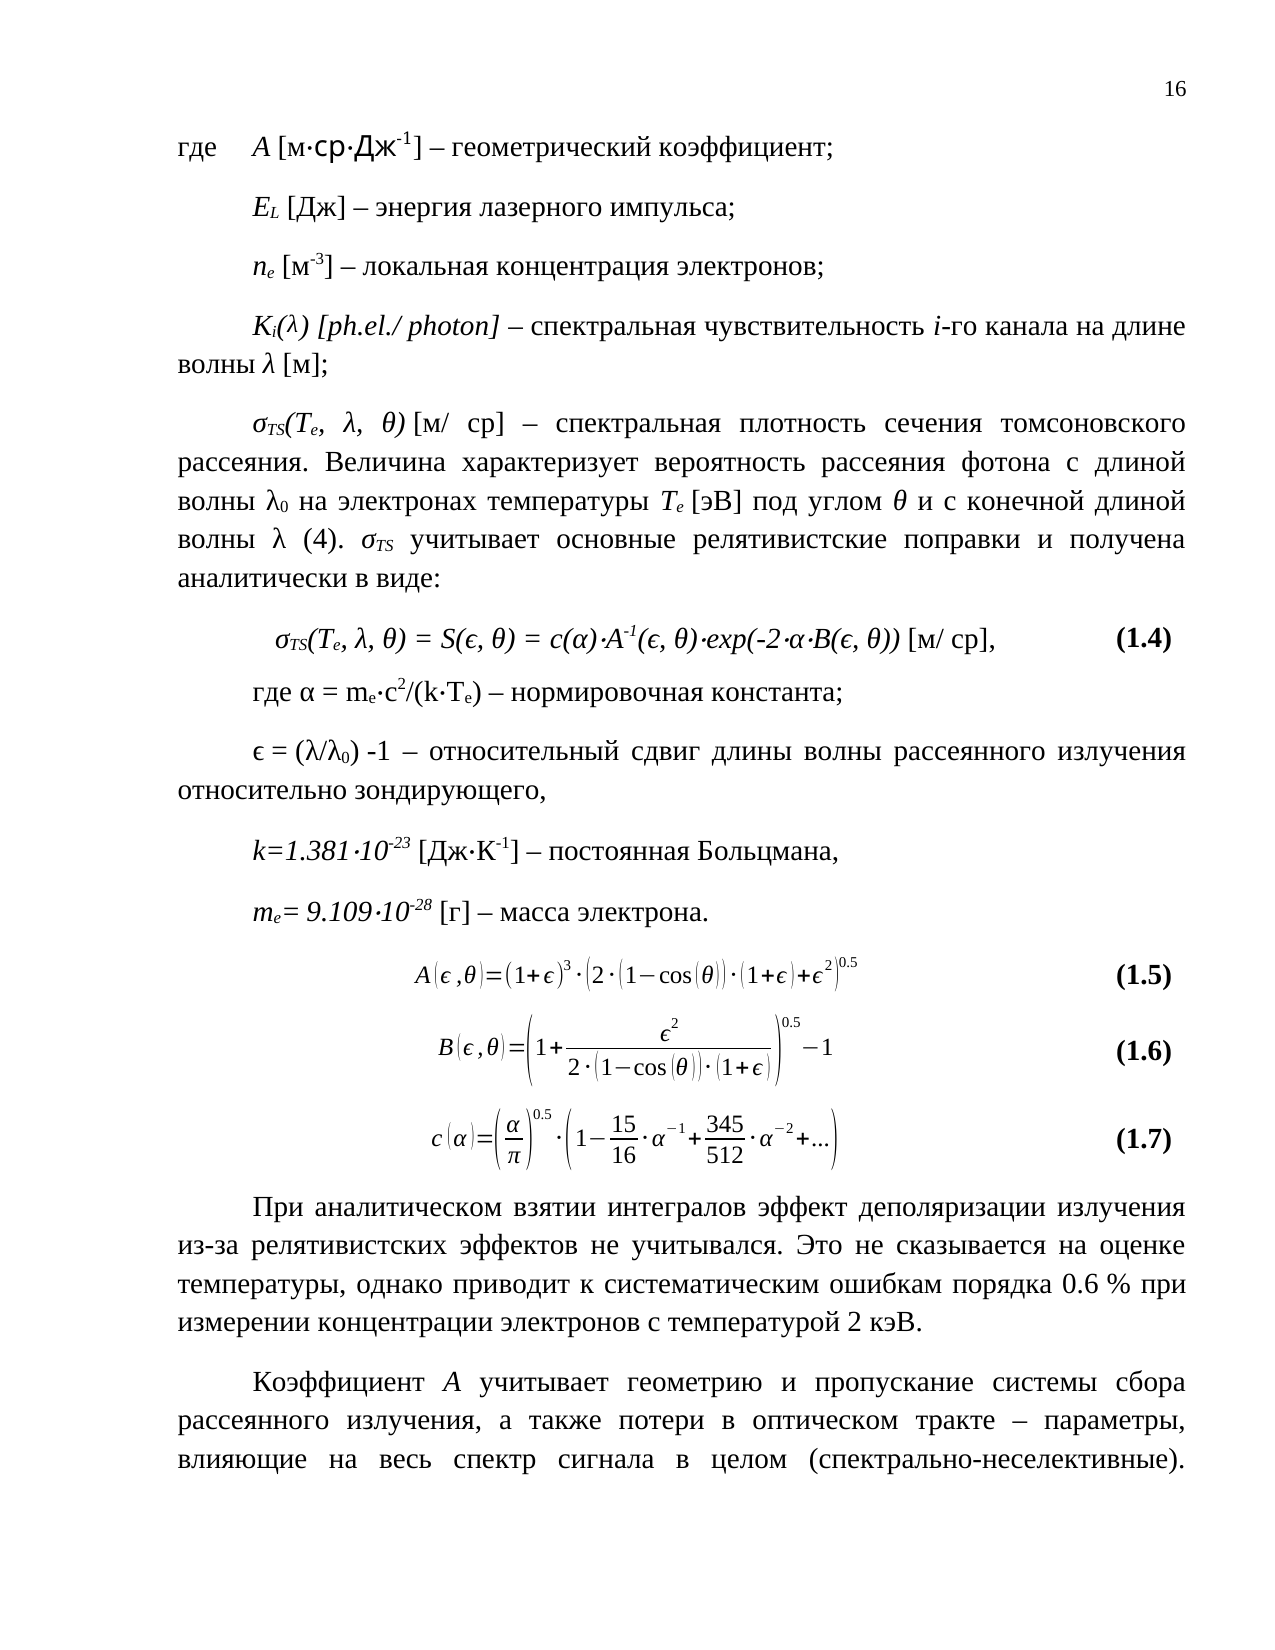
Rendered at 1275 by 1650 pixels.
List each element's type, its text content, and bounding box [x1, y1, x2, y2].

text k=1.381⋅10-23 [Дж⋅К-1] – постоянная Больцмана, [177, 831, 1186, 866]
table_header (1.5) [1104, 954, 1183, 1012]
text где α = me⋅c2/(k⋅Te) – нормировочная константа; [177, 672, 1186, 707]
table_cell [166, 1012, 1104, 1105]
text При аналитическом взятии интегралов эффект деполяризации излучения из-за релятивистских эффектов не учитывался. Это не сказывается на оценке температуры, однако приводит к систематическим ошибкам порядка 0.6 % при измерении концентрации электронов с температурой 2 кэВ. [177, 1189, 1186, 1338]
table_header (1.4) [1104, 619, 1183, 672]
text EL [Дж] – энергия лазерного импульса; [177, 189, 1186, 222]
table_cell (1.7) [1104, 1105, 1183, 1189]
text ϵ = (λ/λ0) -1 – относительный сдвиг длины волны рассеянного излучения относительно зондирующего, [177, 733, 1186, 805]
text me= 9.109⋅10-28 [г] – масса электрона. [177, 892, 1186, 928]
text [177, 1364, 1186, 1474]
table_cell (1.6) [1104, 1012, 1183, 1105]
text σTS(Te, λ, θ) [м/ ср] – спектральная плотность сечения томсоновского рассеяния. Величина характеризует вероятность рассеяния фотона с длиной волны λ0 на электронах температуры Te [эВ] под углом θ и с конечной длиной волны λ. σTS учитывает основные релятивистские поправки и получена аналитически в виде: [177, 406, 1186, 593]
text Ki() [ph.el./ photon] – спектральная чувствительность i-го канала на длине волны λ [м]; [177, 308, 1186, 380]
text где A [м⋅ср⋅Дж-1] – геометрический коэффициент; [177, 128, 1186, 163]
table_header σTS(Te, λ, θ) = S(ϵ, θ) = c(α)⋅A-1(ϵ, θ)⋅exp(-2⋅α⋅B(ϵ, θ)) [м/ ср], [166, 619, 1104, 672]
table_header [166, 954, 1104, 1012]
table_cell [166, 1105, 1104, 1189]
text ne [м-3] – локальная концентрация электронов; [177, 248, 1186, 282]
